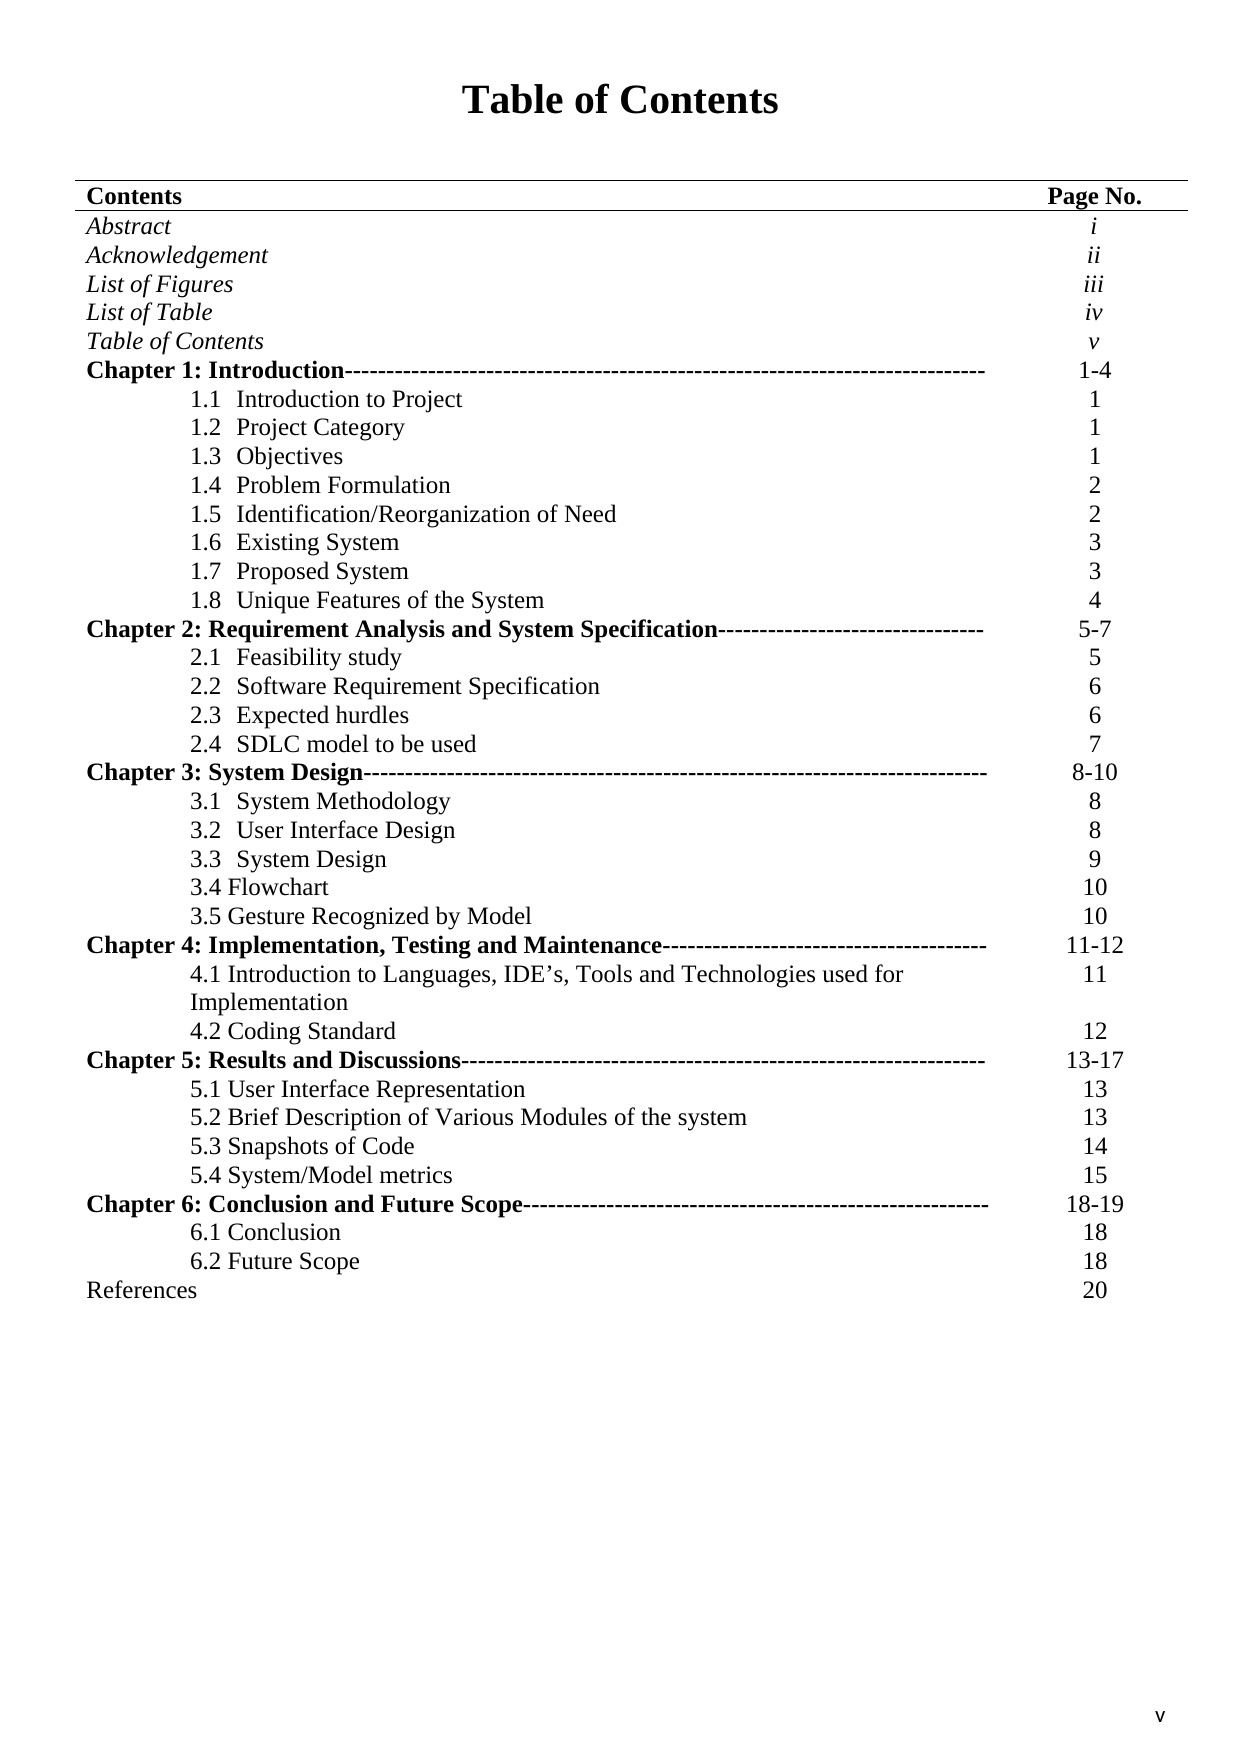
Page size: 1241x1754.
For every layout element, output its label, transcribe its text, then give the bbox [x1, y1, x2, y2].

table_cell Acknowledgement [75, 240, 1002, 269]
table_cell 11-12 [1002, 930, 1188, 959]
table_cell Chapter 4: Implementation, Testing and Maintenance--------------------------------------- [75, 930, 1002, 959]
table_cell 1.8 Unique Features of the System [75, 585, 1002, 614]
table_cell 1.7 Proposed System [75, 556, 1002, 585]
table_cell 3.5 Gesture Recognized by Model [75, 901, 1002, 930]
table_cell 18-19 [1002, 1189, 1188, 1217]
table_cell 6 [1002, 671, 1188, 700]
table_cell References [75, 1275, 1002, 1304]
table_cell 5.1 User Interface Representation [75, 1074, 1002, 1102]
table_cell 2 [1002, 470, 1188, 499]
table_cell 11 [1002, 959, 1188, 1016]
table_cell 8 [1002, 815, 1188, 844]
table_cell Table of Contents [75, 326, 1002, 355]
table_cell ii [1002, 240, 1188, 269]
table_cell 3 [1002, 528, 1188, 556]
table_header Contents [75, 181, 1002, 210]
text Table of Contents [75, 75, 1165, 123]
table_cell 5.4 System/Model metrics [75, 1160, 1002, 1189]
table_cell 2.4 SDLC model to be used [75, 729, 1002, 757]
table_cell Abstract [75, 211, 1002, 240]
table_cell 4.1 Introduction to Languages, IDE’s, Tools and Technologies used for Implementation [75, 959, 1002, 1016]
table_cell 1.4 Problem Formulation [75, 470, 1002, 499]
table_cell 3.3 System Design [75, 844, 1002, 872]
table_cell 13 [1002, 1074, 1188, 1102]
table_cell Chapter 6: Conclusion and Future Scope-------------------------------------------------------- [75, 1189, 1002, 1217]
table_cell 2.1 Feasibility study [75, 643, 1002, 671]
table_cell List of Table [75, 298, 1002, 326]
table_cell 4 [1002, 585, 1188, 614]
table_cell 1-4 [1002, 355, 1188, 384]
table_cell 13 [1002, 1103, 1188, 1131]
table_cell 1.2 Project Category [75, 413, 1002, 441]
table_cell 6.1 Conclusion [75, 1218, 1002, 1246]
table_cell 1 [1002, 384, 1188, 412]
table_cell 10 [1002, 873, 1188, 901]
table_cell iv [1002, 298, 1188, 326]
table_cell 3.2 User Interface Design [75, 815, 1002, 844]
table_cell Chapter 1: Introduction----------------------------------------------------------------------------- [75, 355, 1002, 384]
table_cell 5.2 Brief Description of Various Modules of the system [75, 1103, 1002, 1131]
table_cell 1.3 Objectives [75, 441, 1002, 470]
table_cell 12 [1002, 1016, 1188, 1045]
table_cell 13-17 [1002, 1045, 1188, 1074]
table_cell 2 [1002, 499, 1188, 527]
table_cell 1 [1002, 441, 1188, 470]
table_cell v [1002, 326, 1188, 355]
table_cell 1.5 Identification/Reorganization of Need [75, 499, 1002, 527]
table_cell 1.1 Introduction to Project [75, 384, 1002, 412]
table_cell 2.2 Software Requirement Specification [75, 671, 1002, 700]
table_cell 15 [1002, 1160, 1188, 1189]
table_cell 6.2 Future Scope [75, 1246, 1002, 1275]
table_cell 3.4 Flowchart [75, 873, 1002, 901]
table_cell Chapter 5: Results and Discussions--------------------------------------------------------------- [75, 1045, 1002, 1074]
table_cell 5-7 [1002, 614, 1188, 642]
table_cell 14 [1002, 1131, 1188, 1160]
table_cell 8-10 [1002, 758, 1188, 786]
table_cell 2.3 Expected hurdles [75, 700, 1002, 729]
table_cell 7 [1002, 729, 1188, 757]
table_cell 10 [1002, 901, 1188, 930]
table_cell 5.3 Snapshots of Code [75, 1131, 1002, 1160]
table_cell 1 [1002, 413, 1188, 441]
table_cell 20 [1002, 1275, 1188, 1304]
table_header Page No. [1002, 181, 1188, 210]
table_cell iii [1002, 269, 1188, 297]
table_cell 3.1 System Methodology [75, 786, 1002, 815]
table_cell List of Figures [75, 269, 1002, 297]
table_cell i [1002, 211, 1188, 240]
table_cell 9 [1002, 844, 1188, 872]
table_cell 6 [1002, 700, 1188, 729]
table_cell 18 [1002, 1246, 1188, 1275]
table_cell 18 [1002, 1218, 1188, 1246]
table_cell 1.6 Existing System [75, 528, 1002, 556]
table_cell Chapter 3: System Design--------------------------------------------------------------------------- [75, 758, 1002, 786]
table_cell Chapter 2: Requirement Analysis and System Specification-------------------------------- [75, 614, 1002, 642]
table_cell 3 [1002, 556, 1188, 585]
table_cell 8 [1002, 786, 1188, 815]
table_cell 4.2 Coding Standard [75, 1016, 1002, 1045]
table_cell 5 [1002, 643, 1188, 671]
